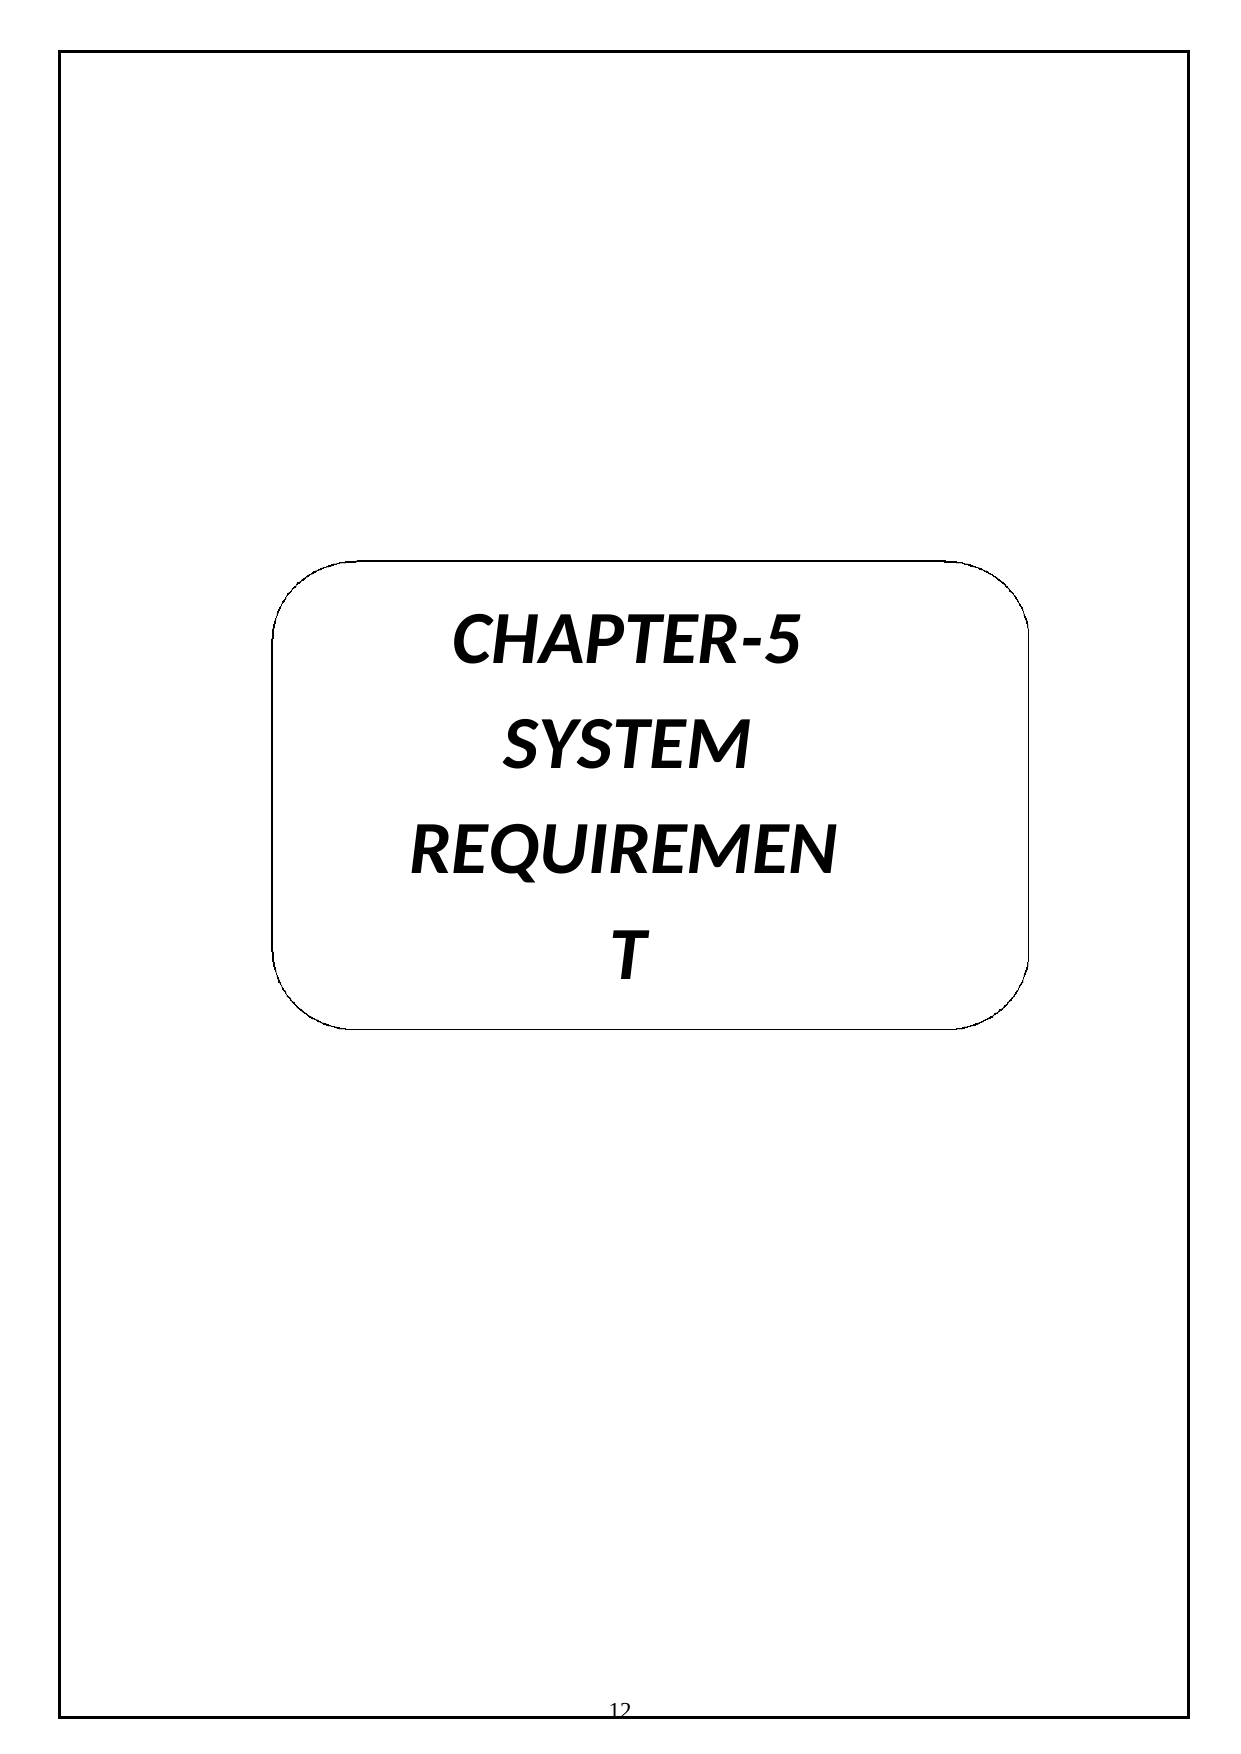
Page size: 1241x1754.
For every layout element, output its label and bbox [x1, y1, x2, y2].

picture [271, 560, 1029, 1030]
